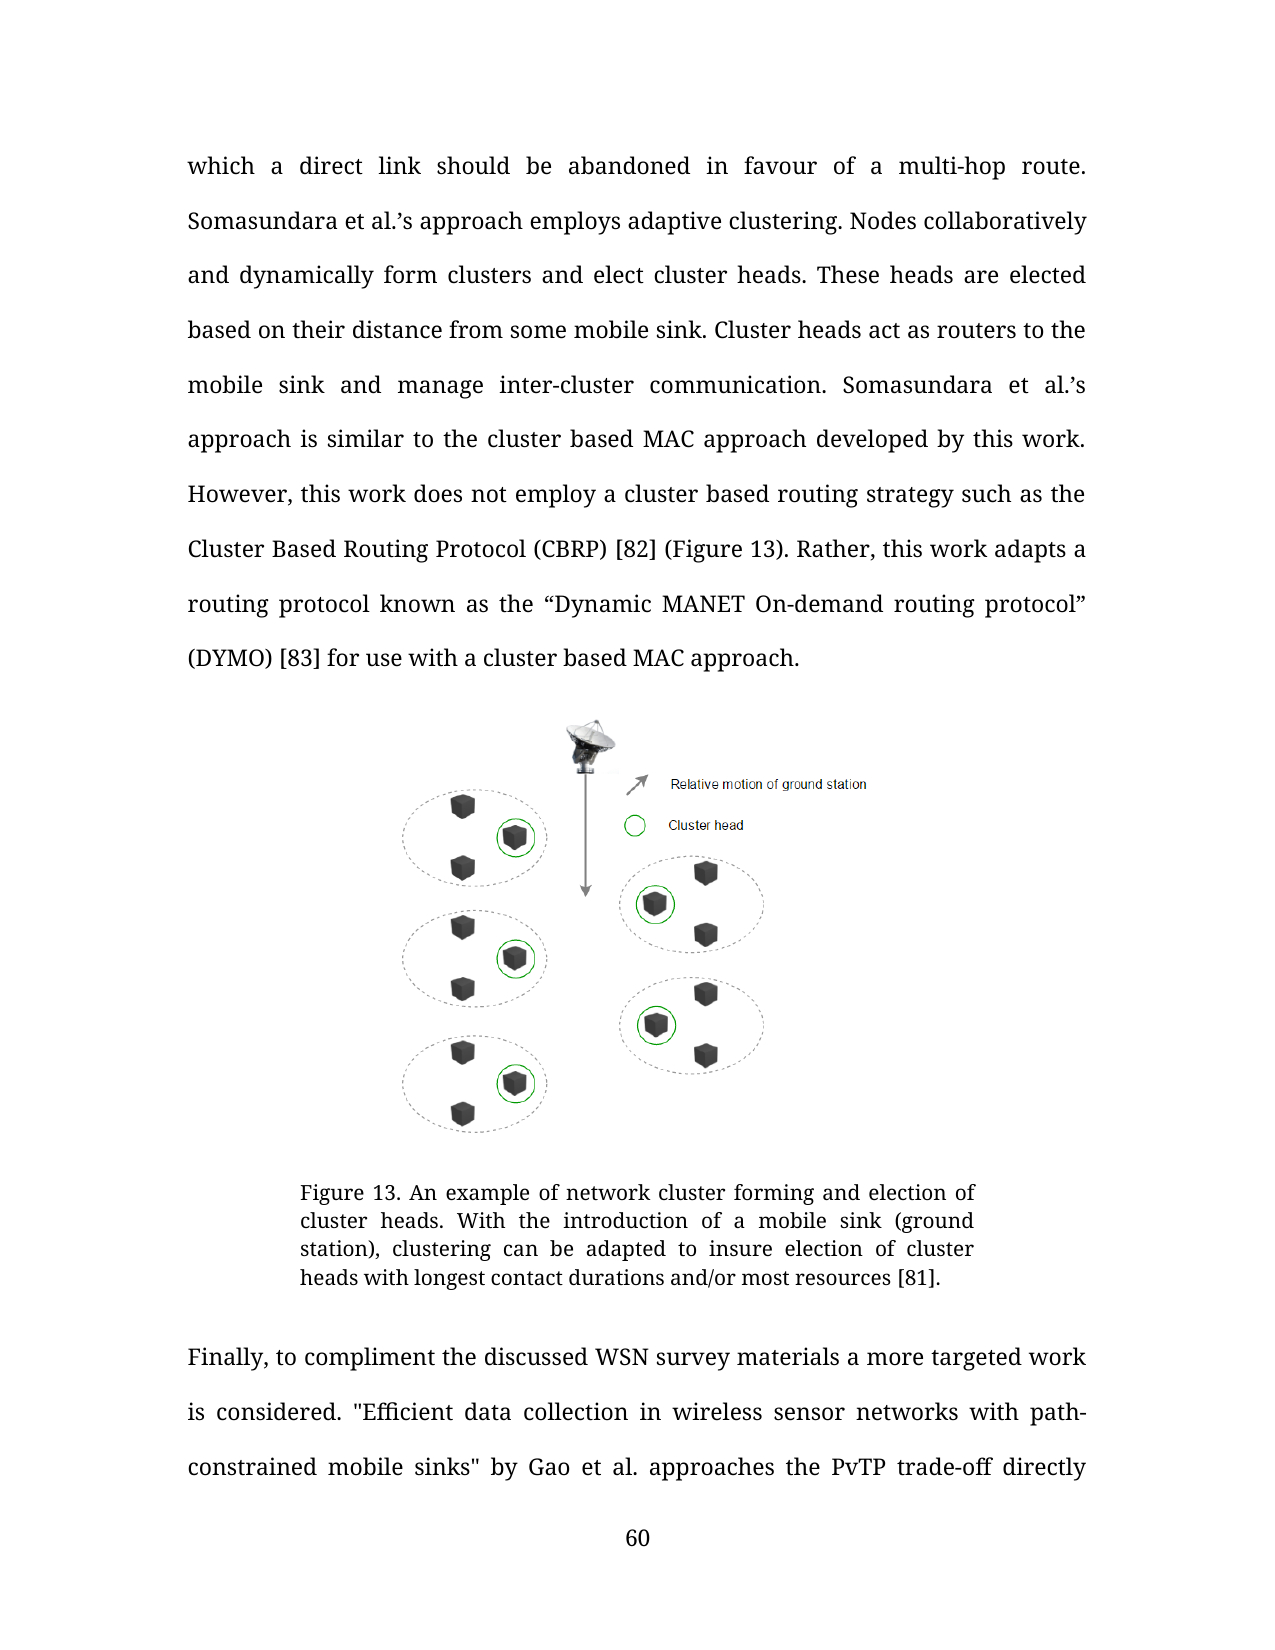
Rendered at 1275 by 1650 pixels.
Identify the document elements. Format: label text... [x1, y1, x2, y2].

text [187, 150, 1087, 673]
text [187, 1341, 1087, 1482]
picture [402, 713, 873, 1138]
text Figure 13. An example of network cluster forming and election of cluster heads. With the introduction of a mobile sink (ground station), clustering can be adapted to insure election of cluster heads with longest contact durations and/or most resources [81]. [300, 1178, 975, 1291]
